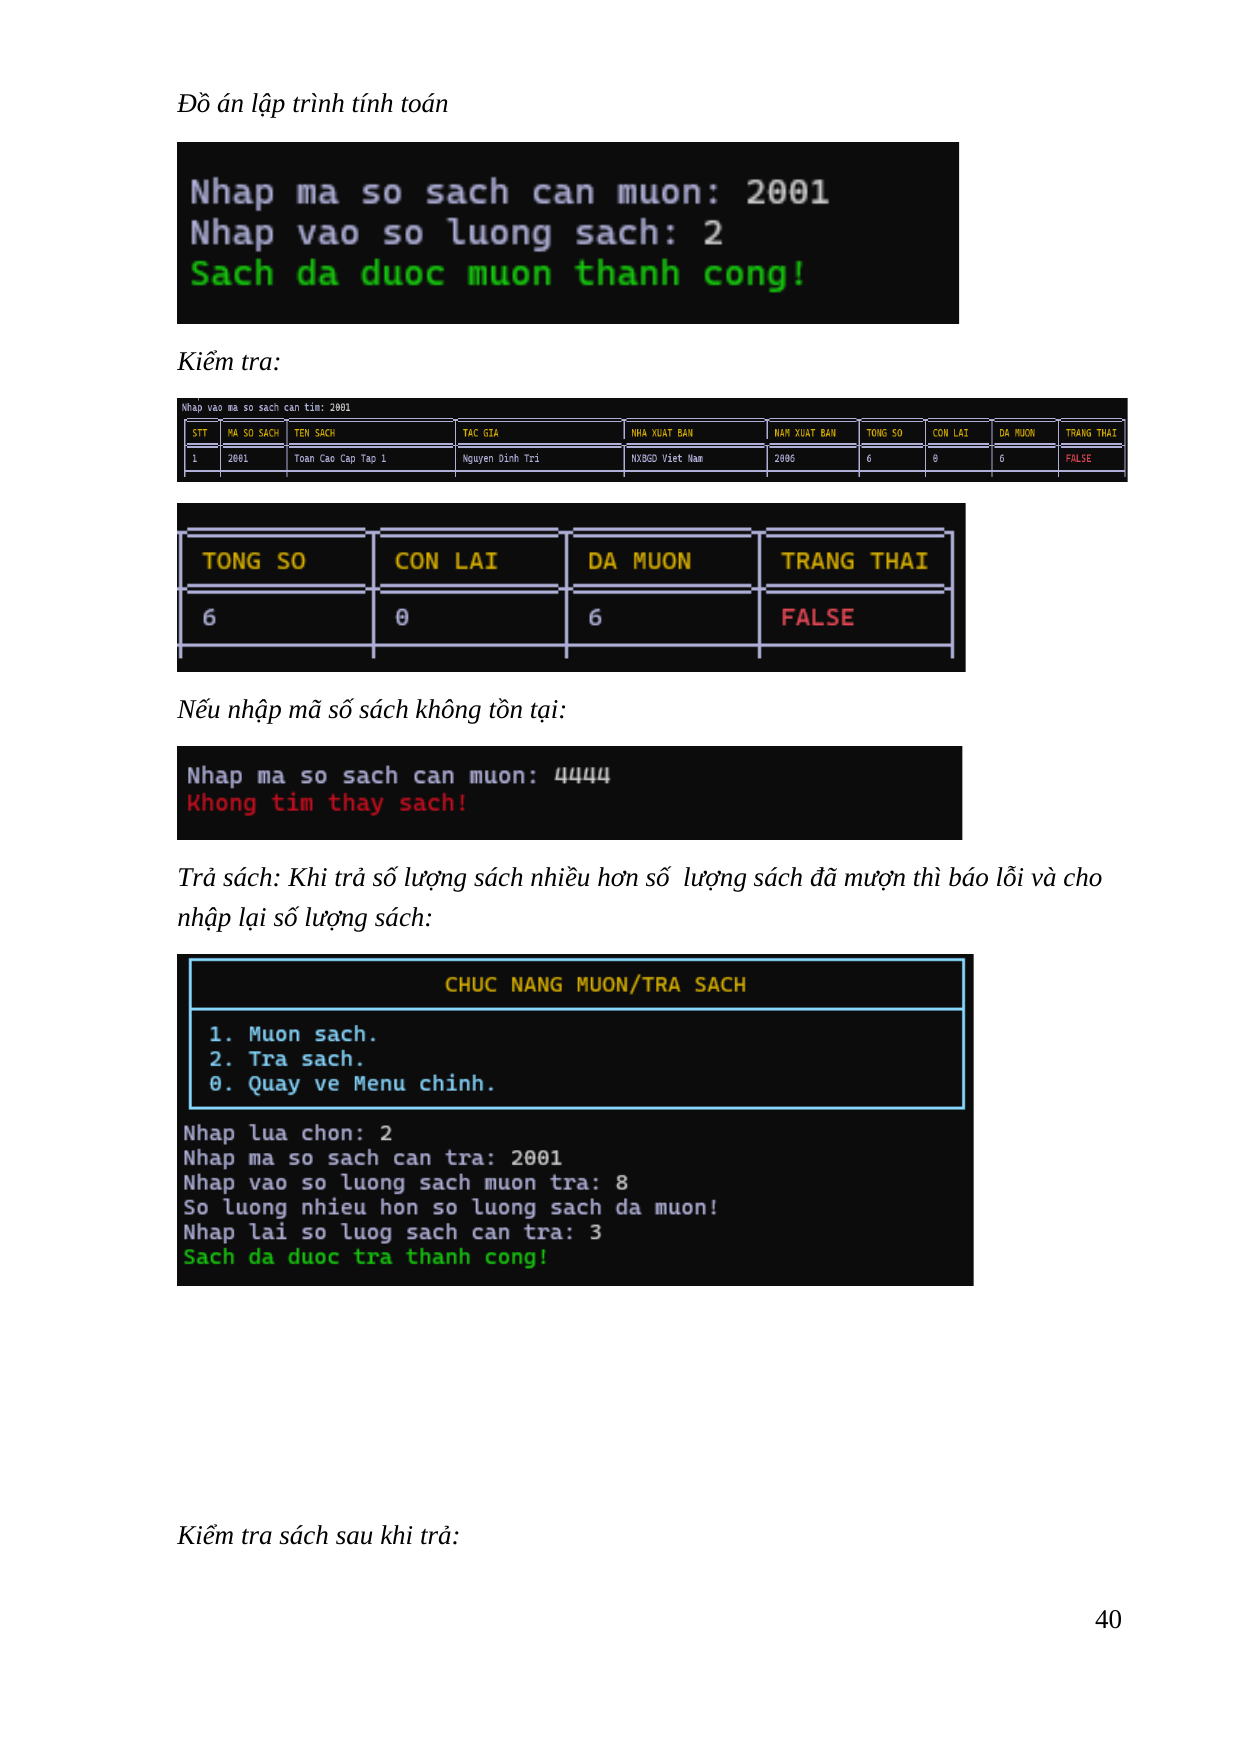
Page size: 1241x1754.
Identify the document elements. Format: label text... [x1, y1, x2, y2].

picture [177, 746, 963, 840]
picture [177, 142, 960, 324]
text Nếu nhập mã số sách không tồn tại: [177, 693, 1122, 724]
picture [177, 954, 974, 1286]
picture [177, 398, 1128, 482]
text Kiểm tra sách sau khi trả: [177, 1519, 1122, 1551]
text Trả sách: Khi trả số lượng sách nhiều hơn số lượng sách đã mượn thì báo lỗi và cho nhập lại số lượng sách: [177, 861, 1122, 933]
text Kiểm tra: [177, 345, 1122, 376]
picture [177, 503, 966, 672]
